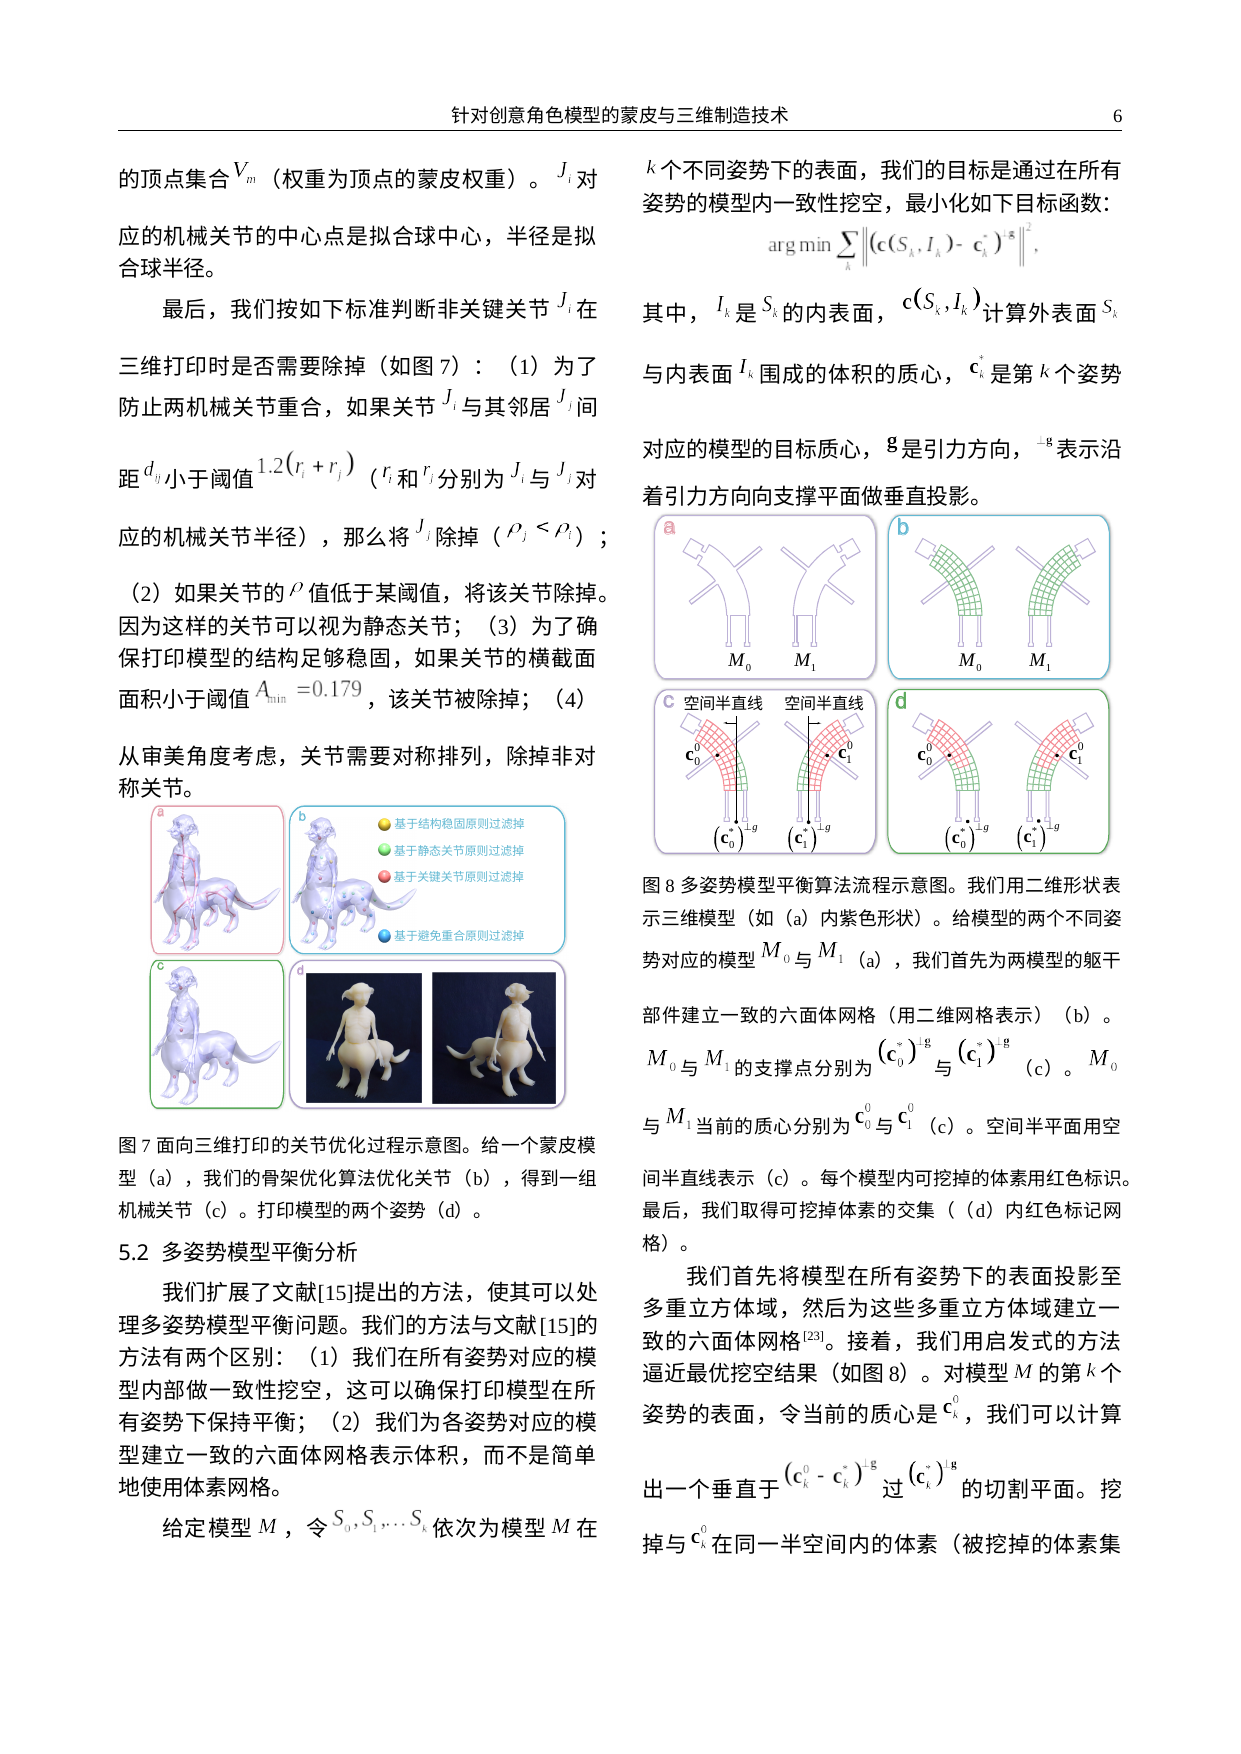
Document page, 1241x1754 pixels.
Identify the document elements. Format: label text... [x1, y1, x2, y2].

text 图8 多姿势模型平衡算法流程示意图。我们用二维形状表示三维模型（如（a）内紫色形状）。给模型的两个不同姿势对应的模型与（a），我们首先为两模型的躯干部件建立一致的六面体网格（用二维网格表示）（b）。与的支撑点分别为与（c）。与当前的质心分别为与（c）。空间半平面用空间半直线表示（c）。每个模型内可挖掉的体素用红色标识。最后，我们取得可挖掉体素的交集（（d）内红色标记网格）。 [642, 868, 1122, 1258]
text 我们扩展了文献[15]提出的方法，使其可以处理多姿势模型平衡问题。我们的方法与文献[15]的方法有两个区别：（1）我们在所有姿势对应的模型内部做一致性挖空，这可以确保打印模型在所有姿势下保持平衡；（2）我们为各姿势对应的模型建立一致的六面体网格表示体积，而不是简单地使用体素网格。 [118, 1275, 598, 1502]
subtitle 多姿势模型平衡分析 [118, 1234, 598, 1267]
text 图7 面向三维打印的关节优化过程示意图。给一个蒙皮模型（a），我们的骨架优化算法优化关节（b），得到一组机械关节（c）。打印模型的两个姿势（d）。 [118, 1128, 598, 1226]
text 给定模型，令依次为模型在个不同姿势下的表面，我们的目标是通过在所有姿势的模型内一致性挖空，最小化如下目标函数： [642, 153, 1122, 218]
text 其中，是的内表面，计算外表面与内表面围成的体积的质心，是第个姿势对应的模型的目标质心，是引力方向，表示沿着引力方向向支撑平面做垂直投影。 [642, 283, 1122, 511]
text 最后，我们按如下标准判断非关键关节在三维打印时是否需要除掉（如图7）：（1）为了防止两机械关节重合，如果关节与其邻居间距小于阈值（和分别为与对应的机械关节半径），那么将除掉（）；（2）如果关节的值低于某阈值，将该关节除掉。因为这样的关节可以视为静态关节；（3）为了确保打印模型的结构足够稳固，如果关节的横截面面积小于阈值，该关节被除掉；（4）从审美角度考虑，关节需要对称排列，除掉非对称关节。 [118, 283, 598, 803]
text 为了计算关节对应的机械关节的最优位置及大小，我们取得那些与的蒙皮权重大于的所有顶点。然后，用球面拟合带权重的顶点集合（权重为顶点的蒙皮权重）。对应的机械关节的中心点是拟合球中心，半径是拟合球半径。 [118, 153, 598, 283]
text 给定模型，令依次为模型在个不同姿势下的表面，我们的目标是通过在所有姿势的模型内一致性挖空，最小化如下目标函数： [118, 1502, 598, 1567]
